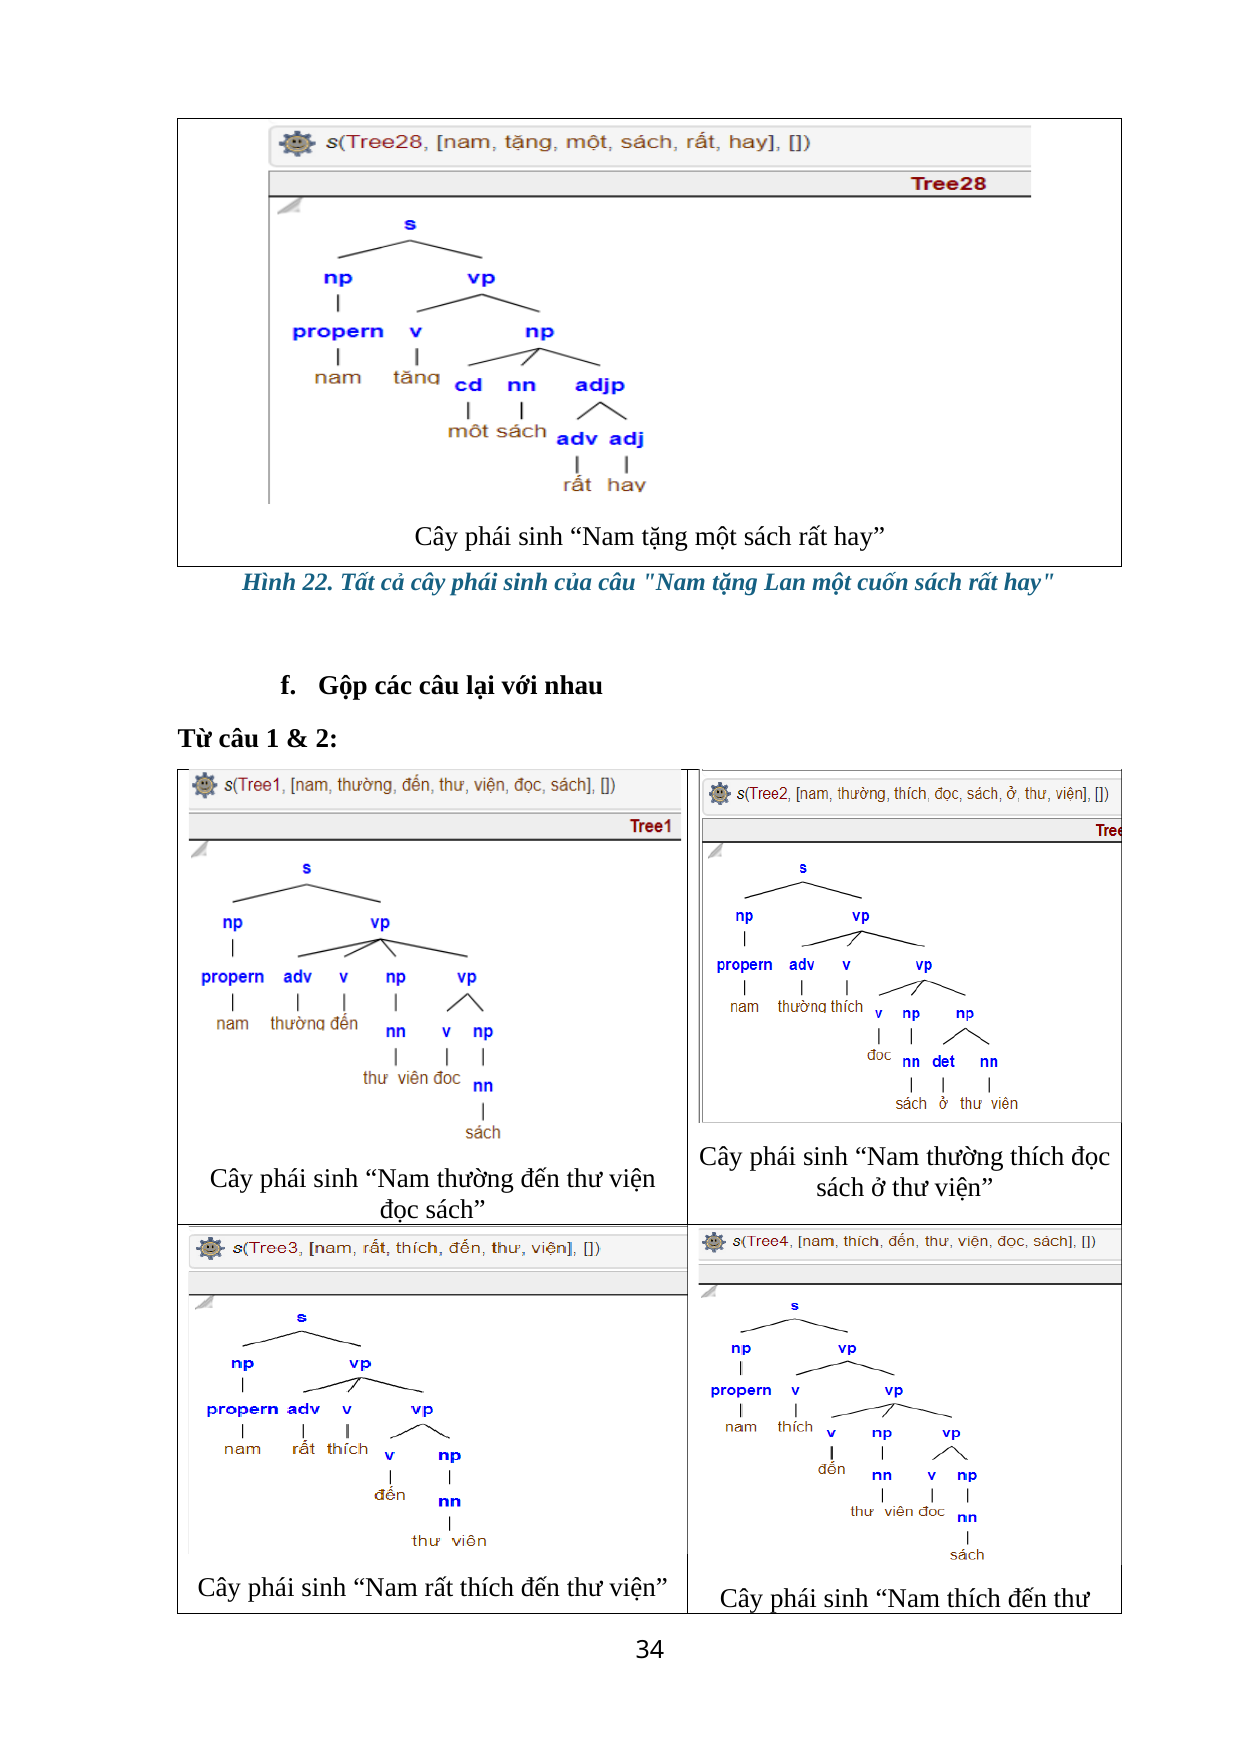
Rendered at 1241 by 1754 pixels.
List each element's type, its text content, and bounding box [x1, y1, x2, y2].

table_header Cây phái sinh “Nam thường đến thư viện đọc sách” [178, 770, 687, 1224]
text Từ câu 1 & 2: [177, 722, 1122, 753]
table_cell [178, 1225, 687, 1613]
picture [267, 119, 1032, 504]
table_cell Cây phái sinh “Nam tặng một sách rất hay” [178, 119, 1121, 566]
picture [698, 769, 1122, 1123]
text Hình 22. Tất cả cây phái sinh của câu "Nam tặng Lan một cuốn sách rất hay" [177, 567, 1122, 595]
table_header Cây phái sinh “Nam thường thích đọc sách ở thư viện” [688, 770, 1121, 1224]
picture [698, 1225, 1122, 1565]
picture [188, 769, 682, 1145]
picture [188, 1225, 688, 1554]
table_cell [688, 1225, 1121, 1613]
list Gộp các câu lại với nhau [280, 669, 1122, 700]
